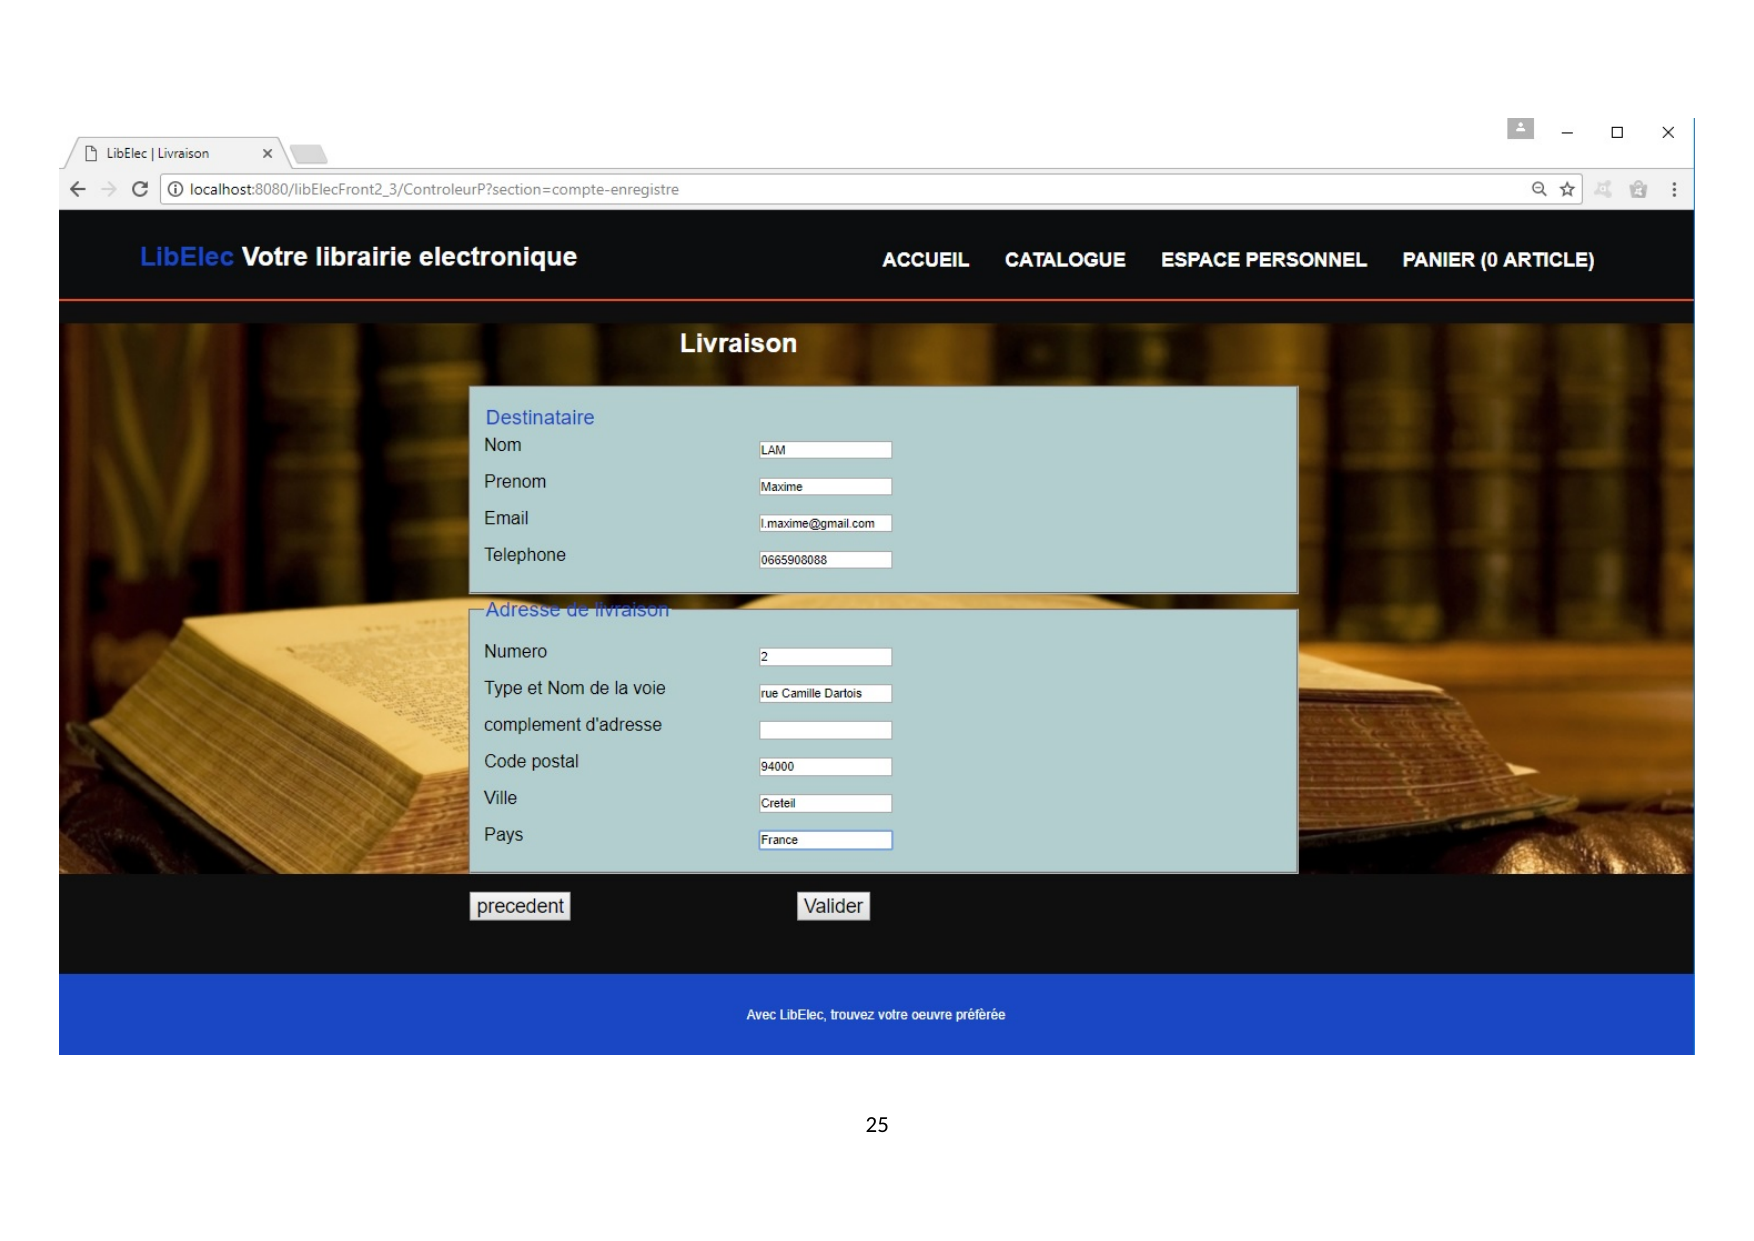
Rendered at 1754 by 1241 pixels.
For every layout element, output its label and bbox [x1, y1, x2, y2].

picture [59, 118, 1695, 1055]
